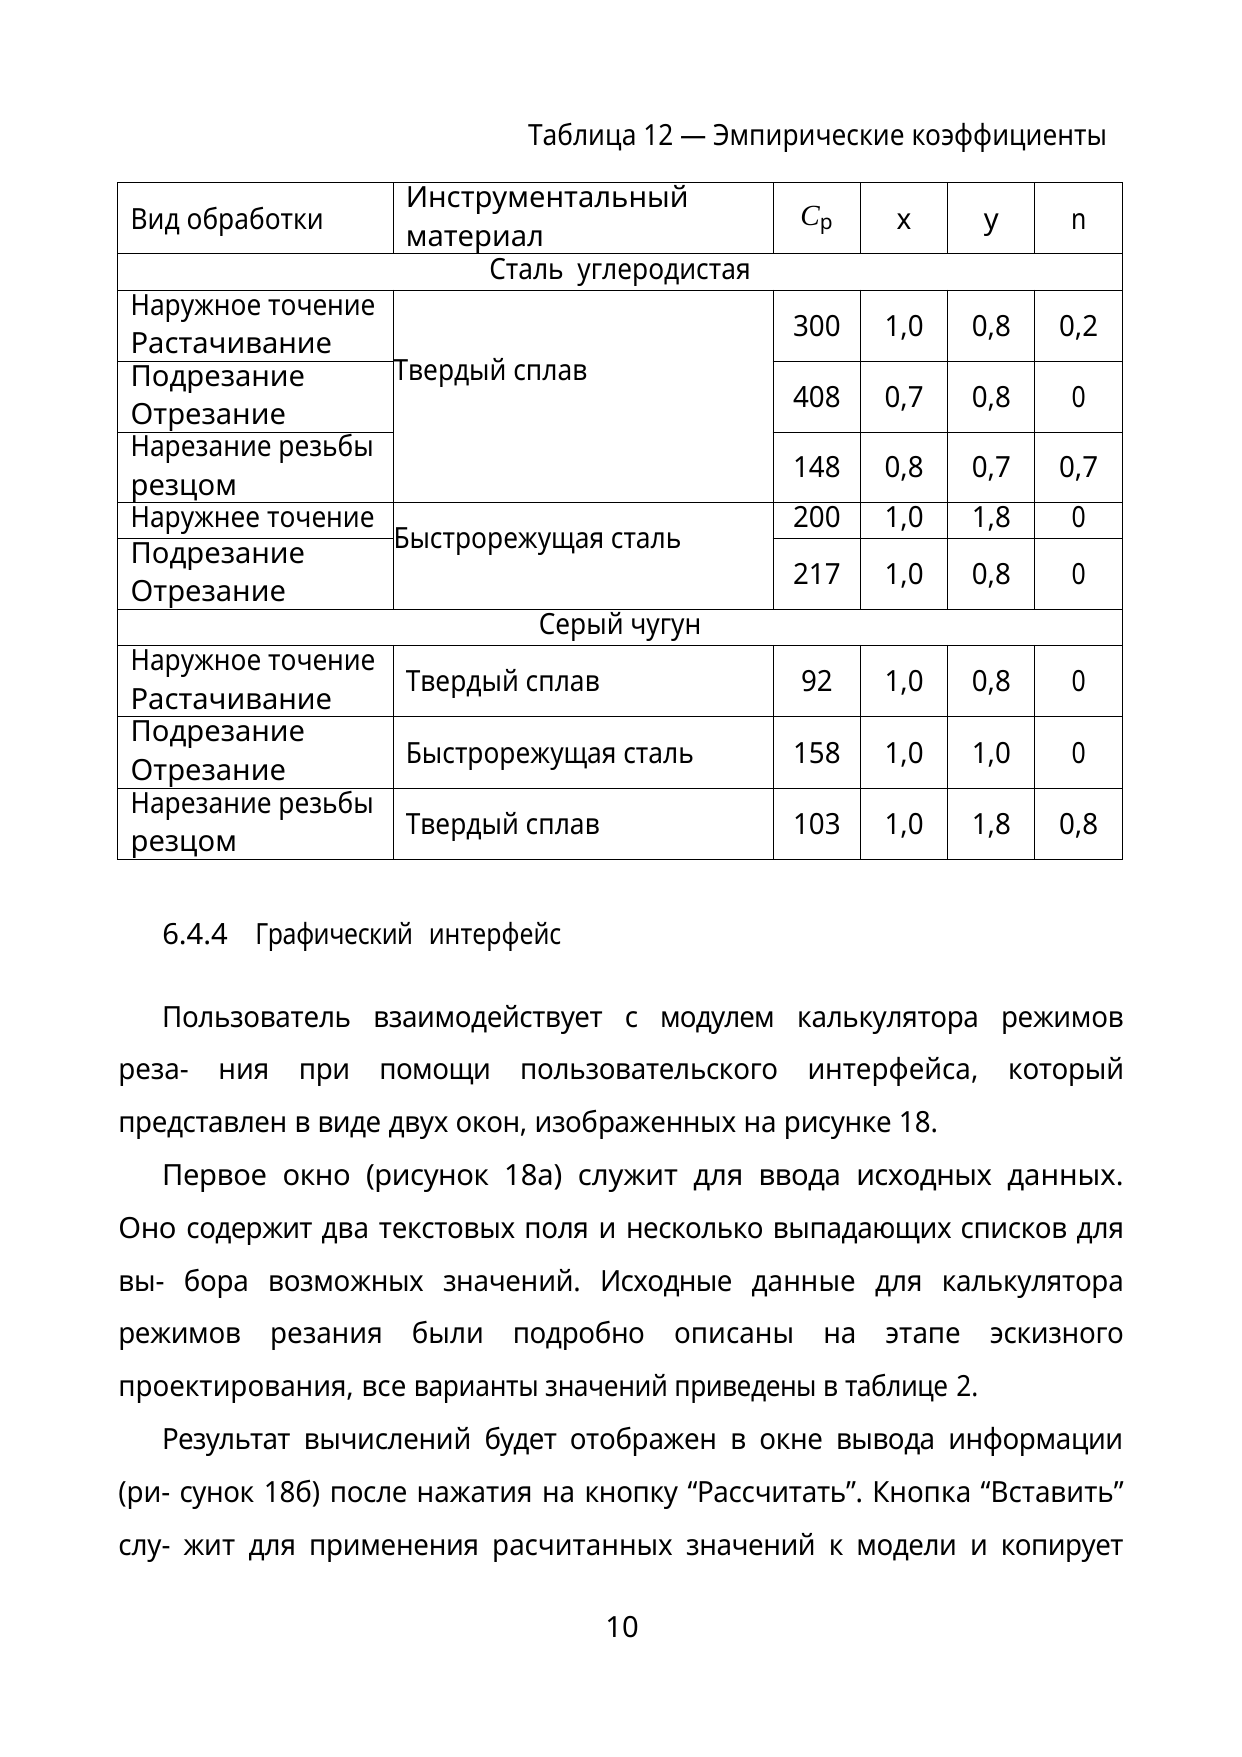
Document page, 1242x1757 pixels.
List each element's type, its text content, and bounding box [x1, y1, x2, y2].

table_cell 0,7 [861, 362, 947, 431]
table_cell 0,8 [948, 646, 1034, 716]
table_cell Наружное точение Растачивание [118, 646, 393, 716]
table_header Инструментальный материал [394, 183, 773, 253]
table_cell 1,0 [948, 717, 1034, 787]
table_cell 300 [774, 291, 860, 361]
table_cell 0,7 [1035, 433, 1122, 502]
table_cell 0,2 [1035, 291, 1122, 361]
table_cell 0 [1035, 717, 1122, 787]
table_cell Подрезание Отрезание [118, 362, 393, 431]
text Первое окно (рисунок 18а) служит для ввода исходных данных. Оно содержит два текстовых поля и несколько выпадающих списков для вы- бора возможных значений. Исходные данные для калькулятора режимов резания были подробно описаны на этапе эскизного проектирования, все варианты значений приведены в таблице 2. [118, 1154, 1124, 1405]
table_cell 92 [774, 646, 860, 716]
table_cell 0,8 [948, 291, 1034, 361]
text Пользователь взаимодействует с модулем калькулятора режимов реза- ния при помощи пользовательского интерфейса, который представлен в виде двух окон, изображенных на рисунке 18. [118, 996, 1124, 1141]
table_header Вид обработки [118, 183, 393, 253]
table_cell Сталь углеродистая [118, 254, 1122, 289]
table_cell 103 [774, 789, 860, 859]
table_header Cp [774, 183, 860, 253]
table_cell Подрезание Отрезание [118, 717, 393, 787]
table_cell Твердый сплав [394, 789, 773, 859]
table_cell Нарезание резьбы резцом [118, 433, 393, 502]
table_cell 408 [774, 362, 860, 431]
table_cell 0,8 [948, 539, 1034, 608]
table_cell 1,0 [861, 717, 947, 787]
table_cell Серый чугун [118, 610, 1122, 645]
table_cell Нарезание резьбы резцом [118, 789, 393, 859]
table_cell 0,7 [948, 433, 1034, 502]
table_cell 1,8 [948, 503, 1034, 538]
table_cell Твердый сплав [394, 646, 773, 716]
table_cell 217 [774, 539, 860, 608]
table_cell 148 [774, 433, 860, 502]
list Графический интерфейс [162, 913, 1135, 953]
table_cell 1,8 [948, 789, 1034, 859]
table_cell 200 [774, 503, 860, 538]
table_cell Быстрорежущая сталь [394, 717, 773, 787]
table_cell Подрезание Отрезание [118, 539, 393, 608]
table_cell 0 [1035, 539, 1122, 608]
table_header n [1035, 183, 1122, 253]
table_cell Твердый сплав [394, 291, 773, 502]
text Таблица 12 — Эмпирические коэффициенты [528, 114, 1135, 153]
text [118, 1418, 1124, 1563]
table_cell 0 [1035, 362, 1122, 431]
table_header y [948, 183, 1034, 253]
table_cell 1,0 [861, 539, 947, 608]
table_cell Наружнее точение [118, 503, 393, 538]
table_cell 1,0 [861, 503, 947, 538]
table_cell Наружное точение Растачивание [118, 291, 393, 361]
table_cell 1,0 [861, 789, 947, 859]
table_cell 0 [1035, 503, 1122, 538]
table_cell 0,8 [948, 362, 1034, 431]
table_cell 0,8 [1035, 789, 1122, 859]
table_cell 0,8 [861, 433, 947, 502]
table_cell Быстрорежущая сталь [394, 503, 773, 608]
table_header x [861, 183, 947, 253]
table_cell 158 [774, 717, 860, 787]
table_cell 0 [1035, 646, 1122, 716]
table_cell 1,0 [861, 646, 947, 716]
table_cell 1,0 [861, 291, 947, 361]
